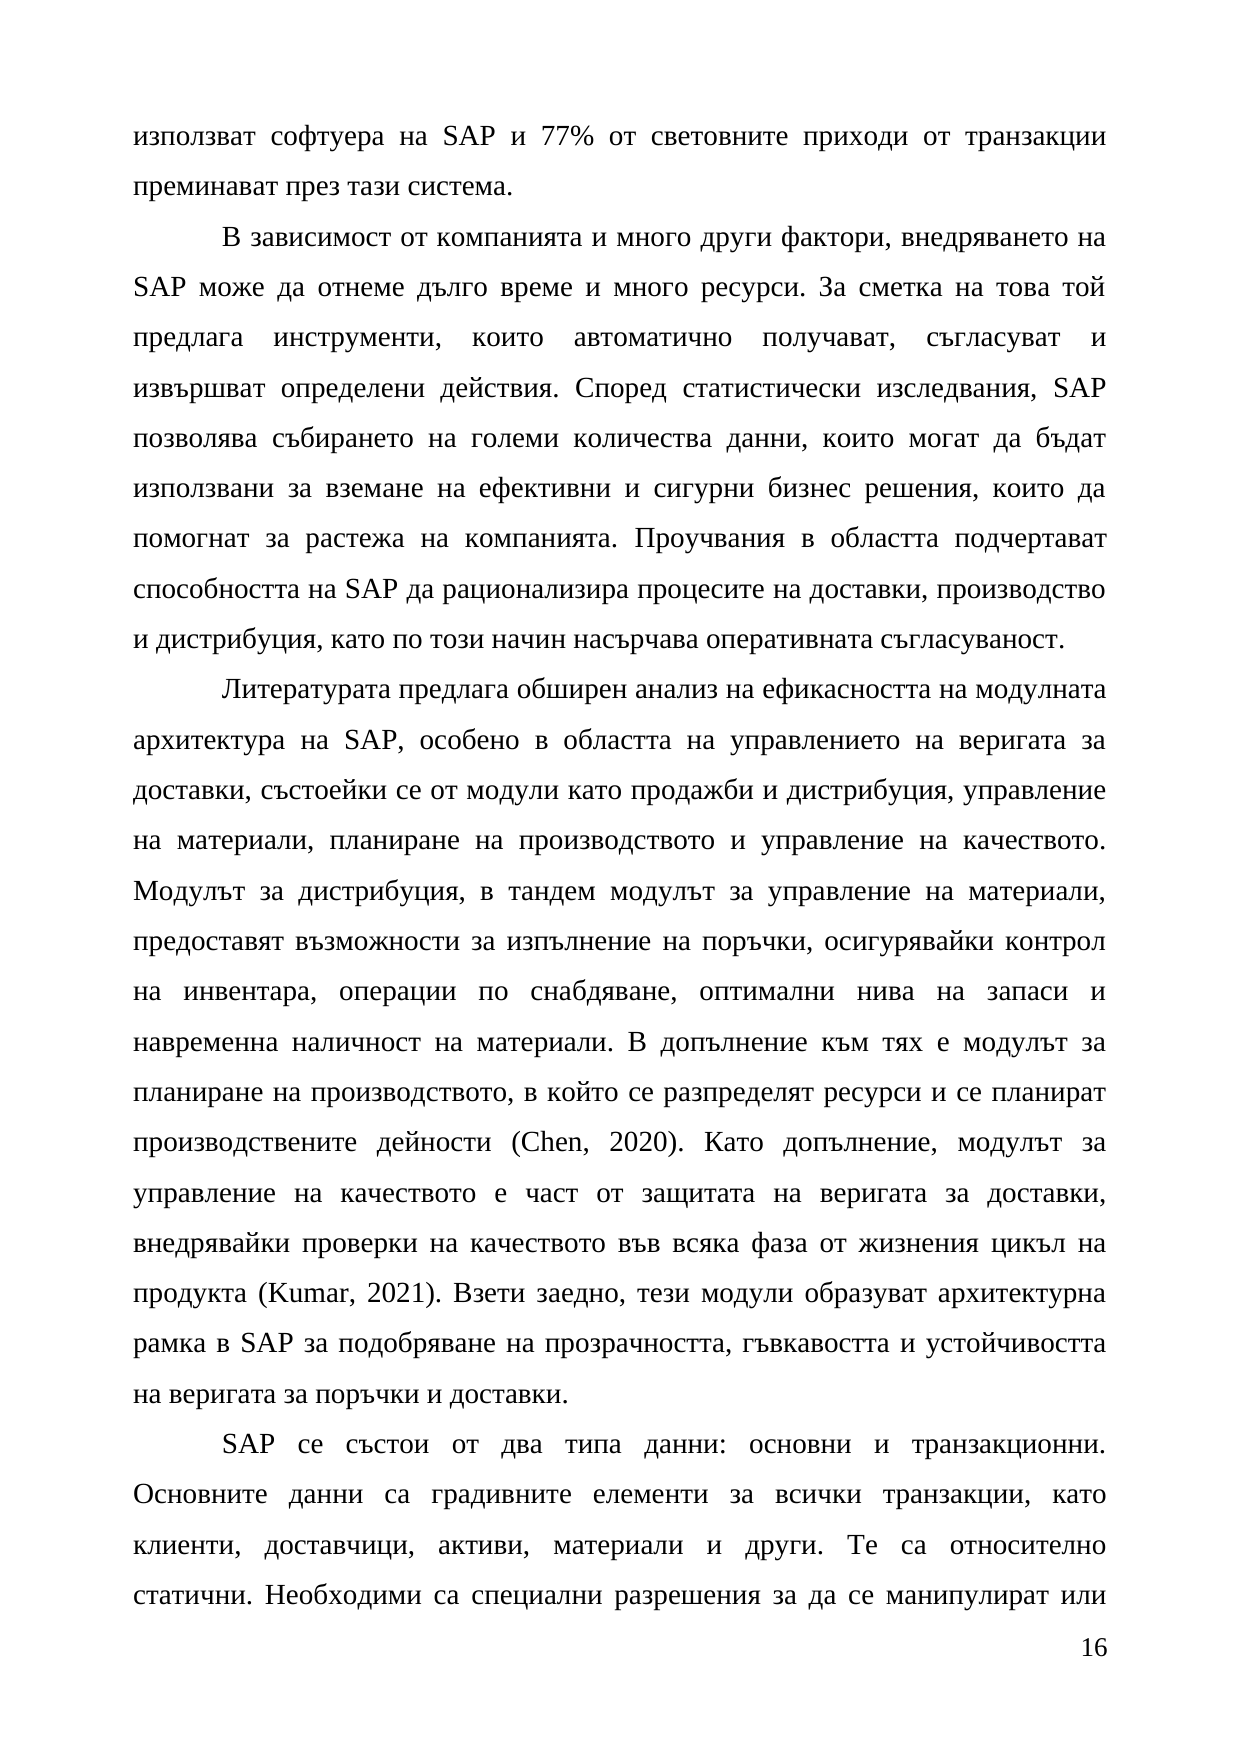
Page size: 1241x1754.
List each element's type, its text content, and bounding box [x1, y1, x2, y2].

text Литературата предлага обширен анализ на ефикасността на модулната архитектура на SAP, особено в областта на управлението на веригата за доставки, състоейки се от модули като продажби и дистрибуция, управление на материали, планиране на производството и управление на качеството. Модулът за дистрибуция, в тандем модулът за управление на материали, предоставят възможности за изпълнение на поръчки, осигурявайки контрол на инвентара, операции по снабдяване, оптимални нива на запаси и навременна наличност на материали. В допълнение към тях е модулът за планиране на производството, в който се разпределят ресурси и се планират производствените дейности (Chen, 2020). Като допълнение, модулът за управление на качеството е част от защитата на веригата за доставки, внедрявайки проверки на качеството във всяка фаза от жизнения цикъл на продукта (Kumar, 2021). Взети заедно, тези модули образуват архитектурна рамка в SAP за подобряване на прозрачността, гъвкавостта и устойчивостта на веригата за поръчки и доставки. [133, 672, 1107, 1409]
text В зависимост от компанията и много други фактори, внедряването на SAP може да отнеме дълго време и много ресурси. За сметка на това той предлага инструменти, които автоматично получават, съгласуват и извършват определени действия. Според статистически изследвания, SAP позволява събирането на големи количества данни, които могат да бъдат използвани за вземане на ефективни и сигурни бизнес решения, които да помогнат за растежа на компанията. Проучвания в областта подчертават способността на SAP да рационализира процесите на доставки, производство и дистрибуция, като по този начин насърчава оперативната съгласуваност. [133, 219, 1107, 655]
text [133, 118, 1107, 202]
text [133, 1426, 1107, 1611]
